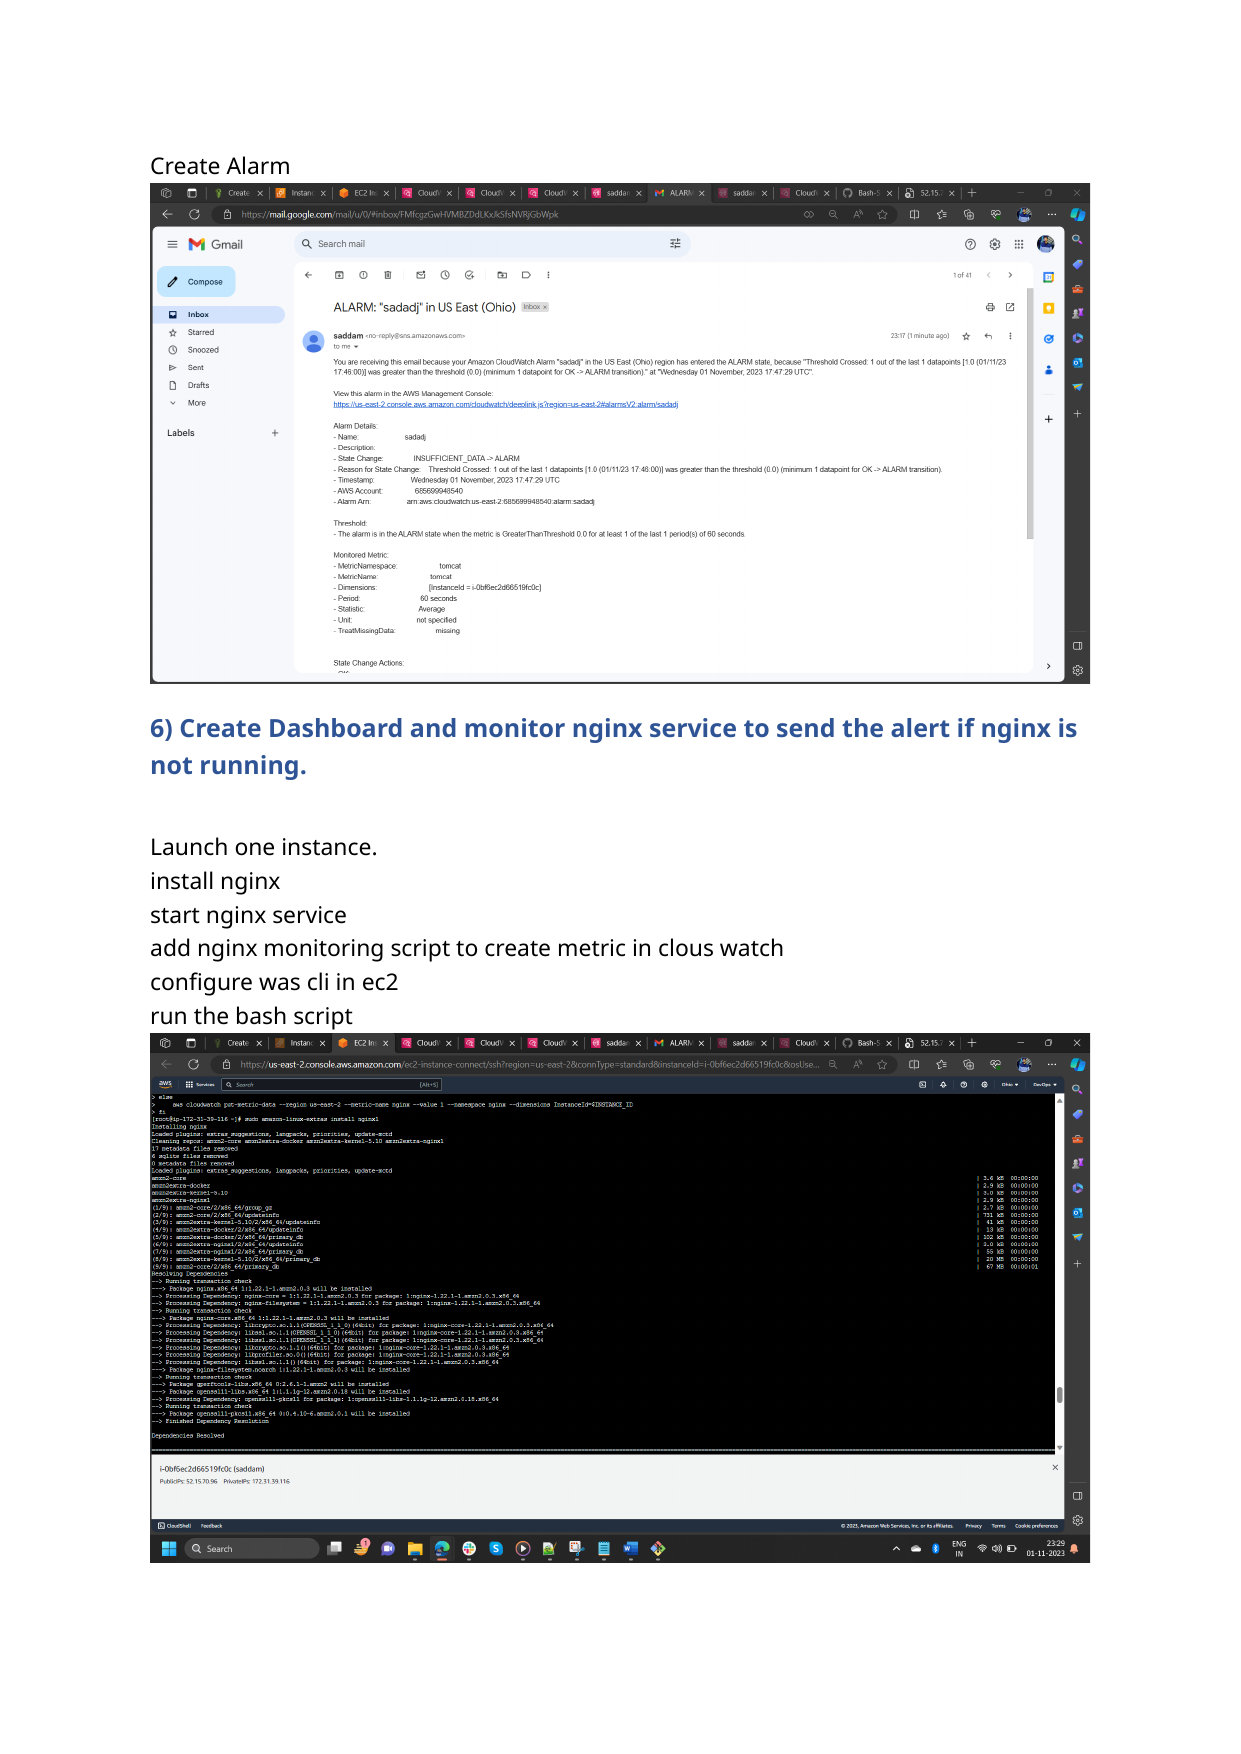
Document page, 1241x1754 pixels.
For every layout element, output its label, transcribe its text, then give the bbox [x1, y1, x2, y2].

text Launch one instance. install tomcat in EC2 start tomcat and add run the monitoring. bash script after executing the bash script it will create one one metric in CloudWatch. create a custom dashboard to monitor tomcat. Create Alarm [150, 150, 1090, 183]
text Launch one instance. install nginx start nginx service add nginx monitoring script to create metric in clous watch configure was cli in ec2 run the bash script login to AWS console and navigate to CloudWatch. select metrics [150, 831, 1090, 1033]
subtitle 6) Create Dashboard and monitor nginx service to send the alert if nginx is not running. [150, 711, 1090, 781]
picture [150, 1033, 1091, 1563]
picture [150, 183, 1091, 684]
